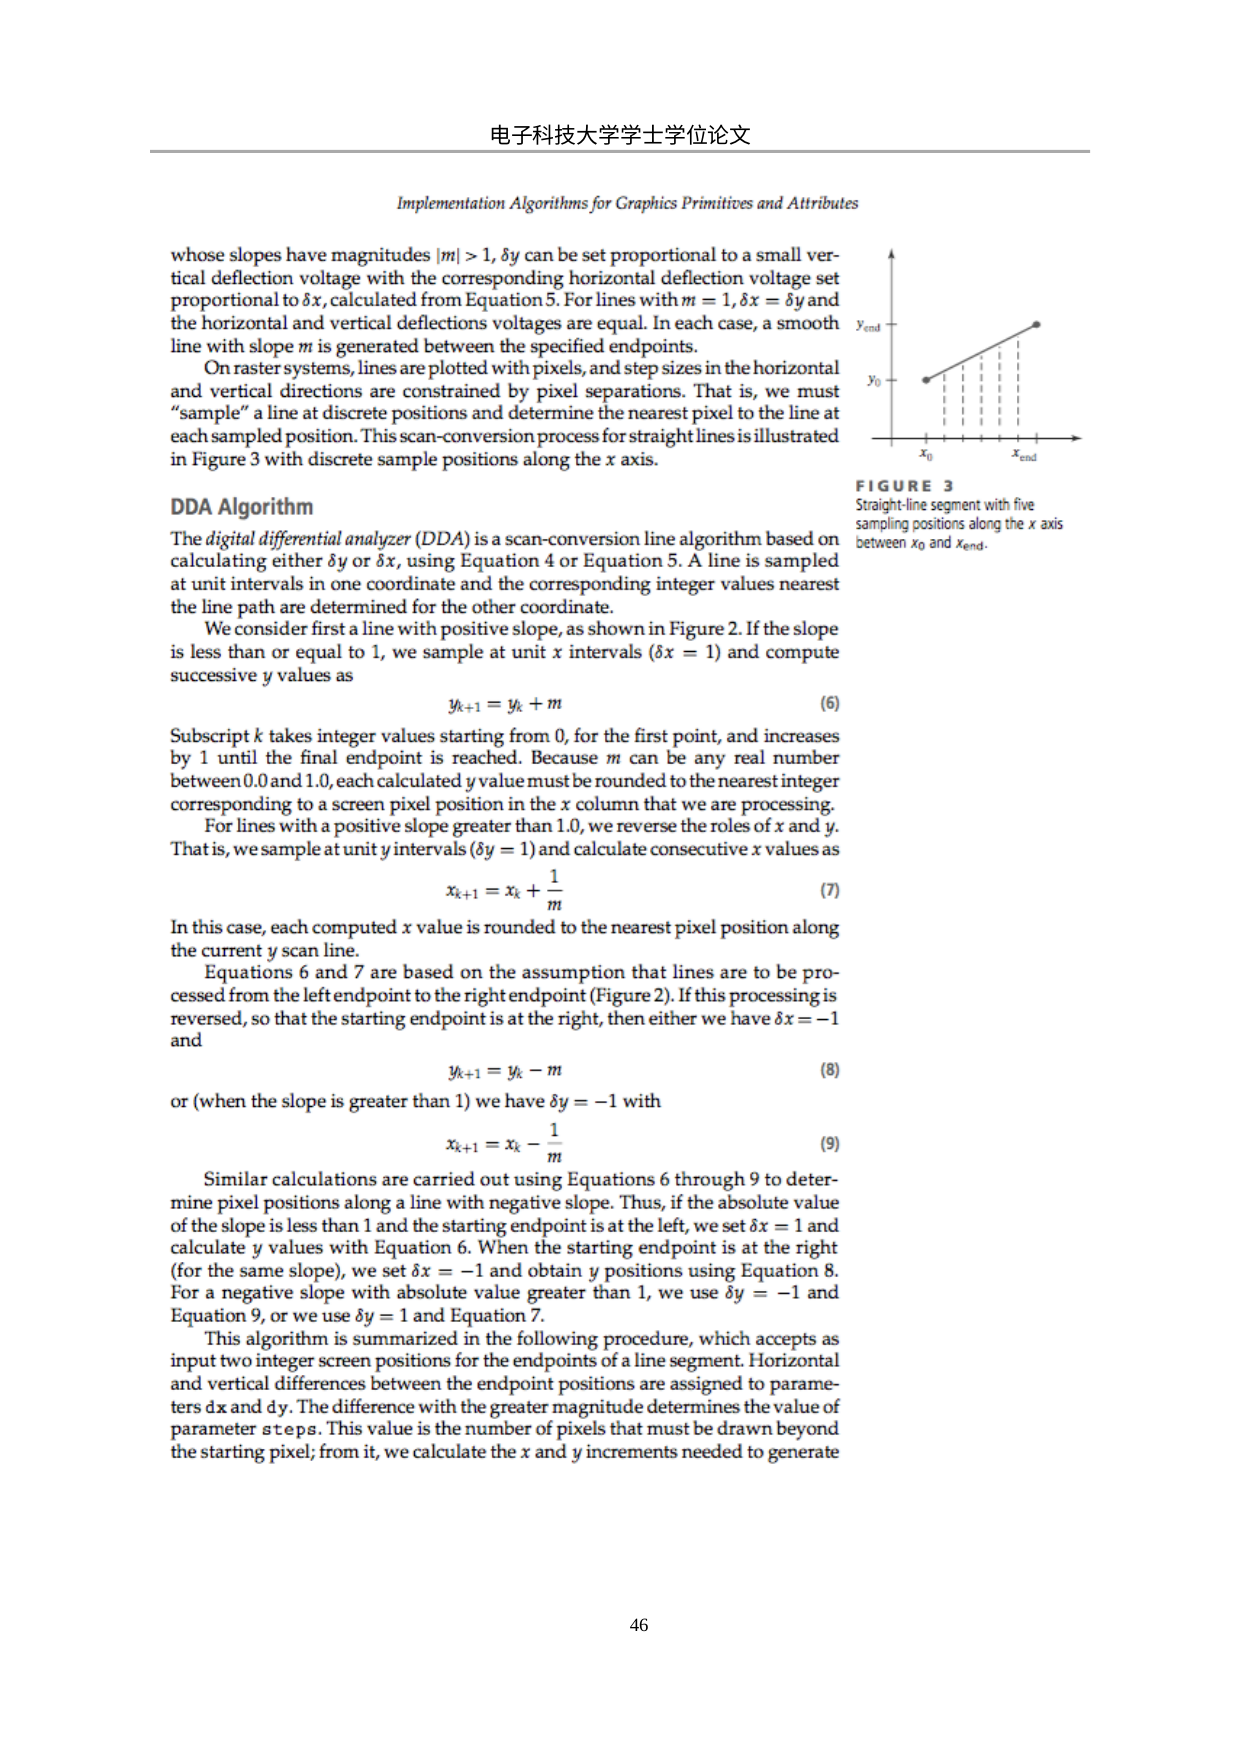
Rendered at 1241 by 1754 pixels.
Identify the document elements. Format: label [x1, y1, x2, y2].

picture [151, 183, 1090, 1503]
